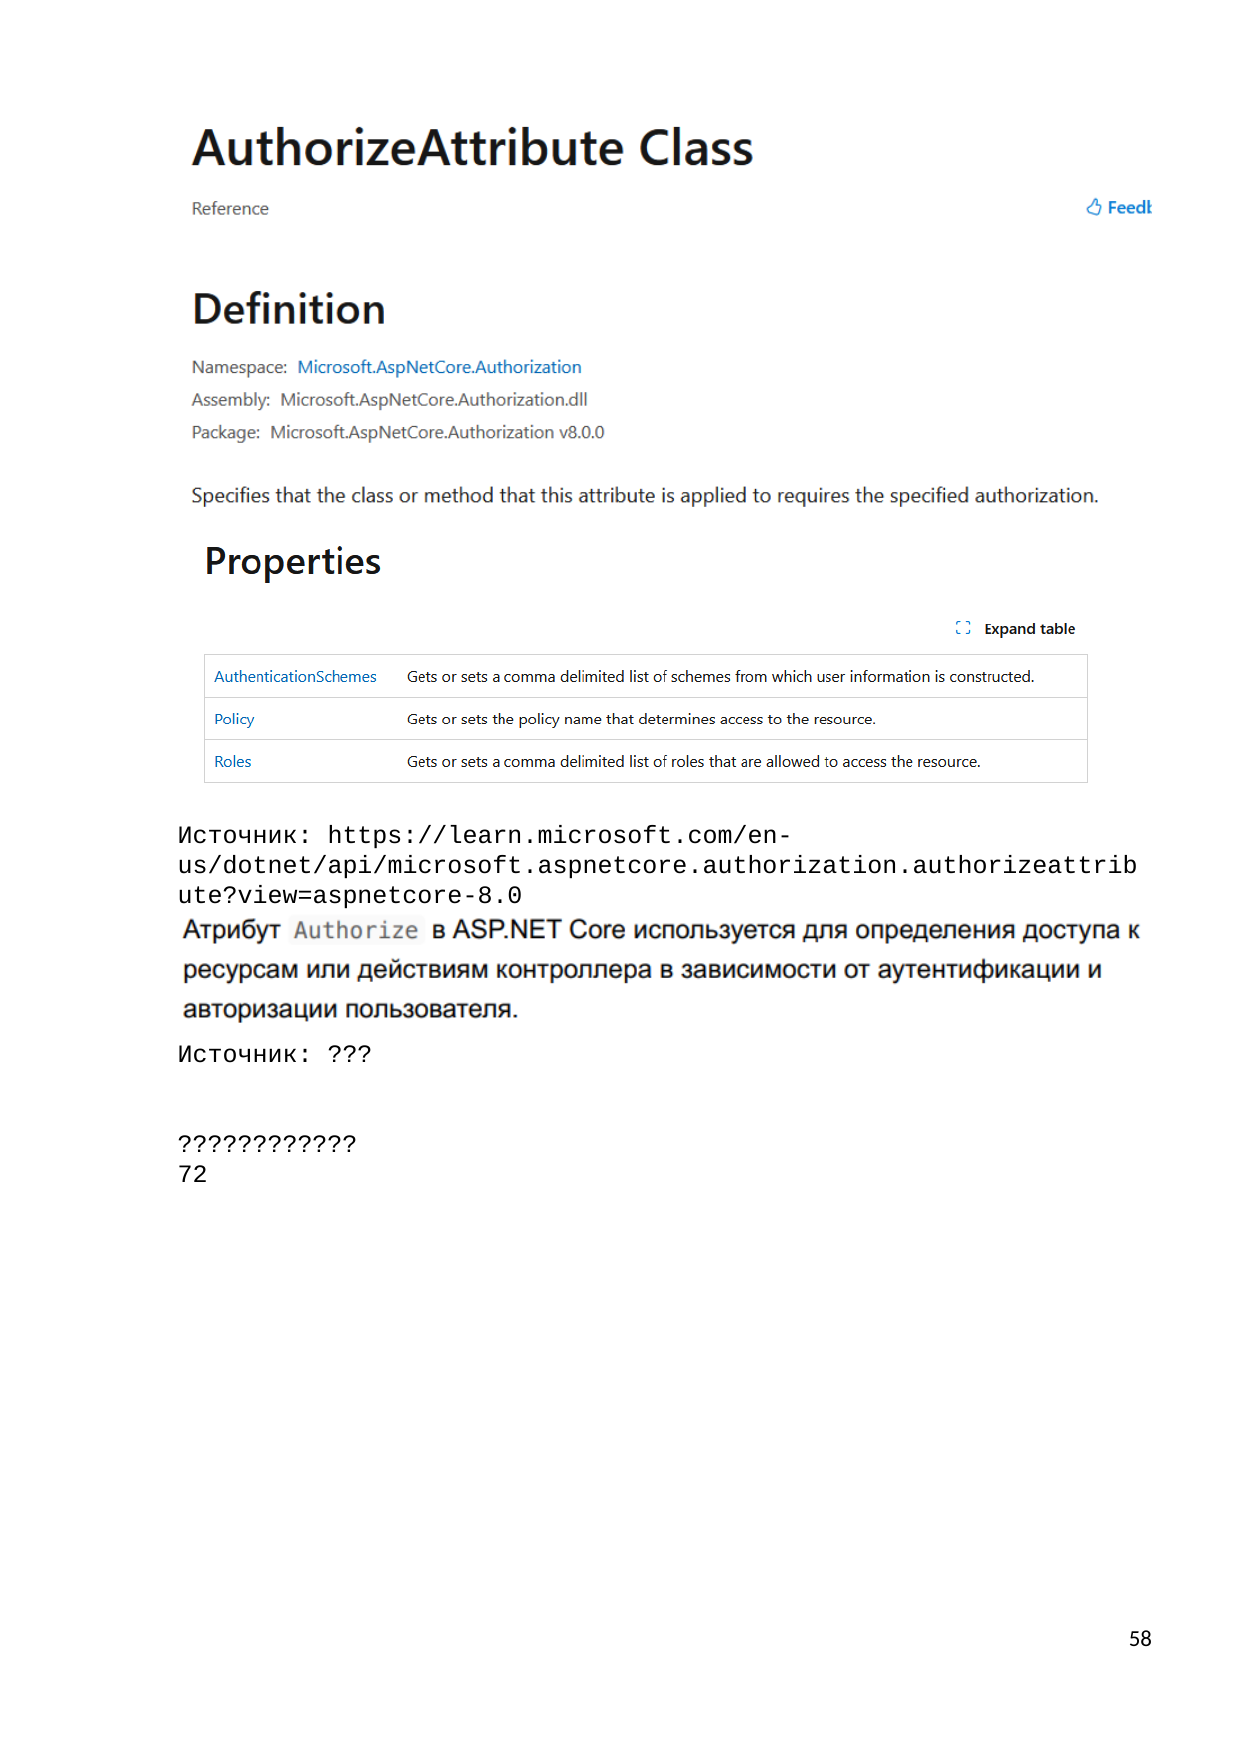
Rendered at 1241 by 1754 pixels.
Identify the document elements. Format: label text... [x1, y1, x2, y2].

picture [177, 912, 1152, 1040]
list 72 [177, 1162, 1152, 1190]
list Источник: ??? [177, 1042, 1152, 1070]
picture [177, 527, 1152, 821]
picture [177, 118, 1152, 526]
list ???????????? [177, 1132, 1152, 1160]
list Источник: https://learn.microsoft.com/en-us/dotnet/api/microsoft.aspnetcore.authorization.authorizeattribute?view=aspnetcore-8.0 [177, 823, 1152, 911]
